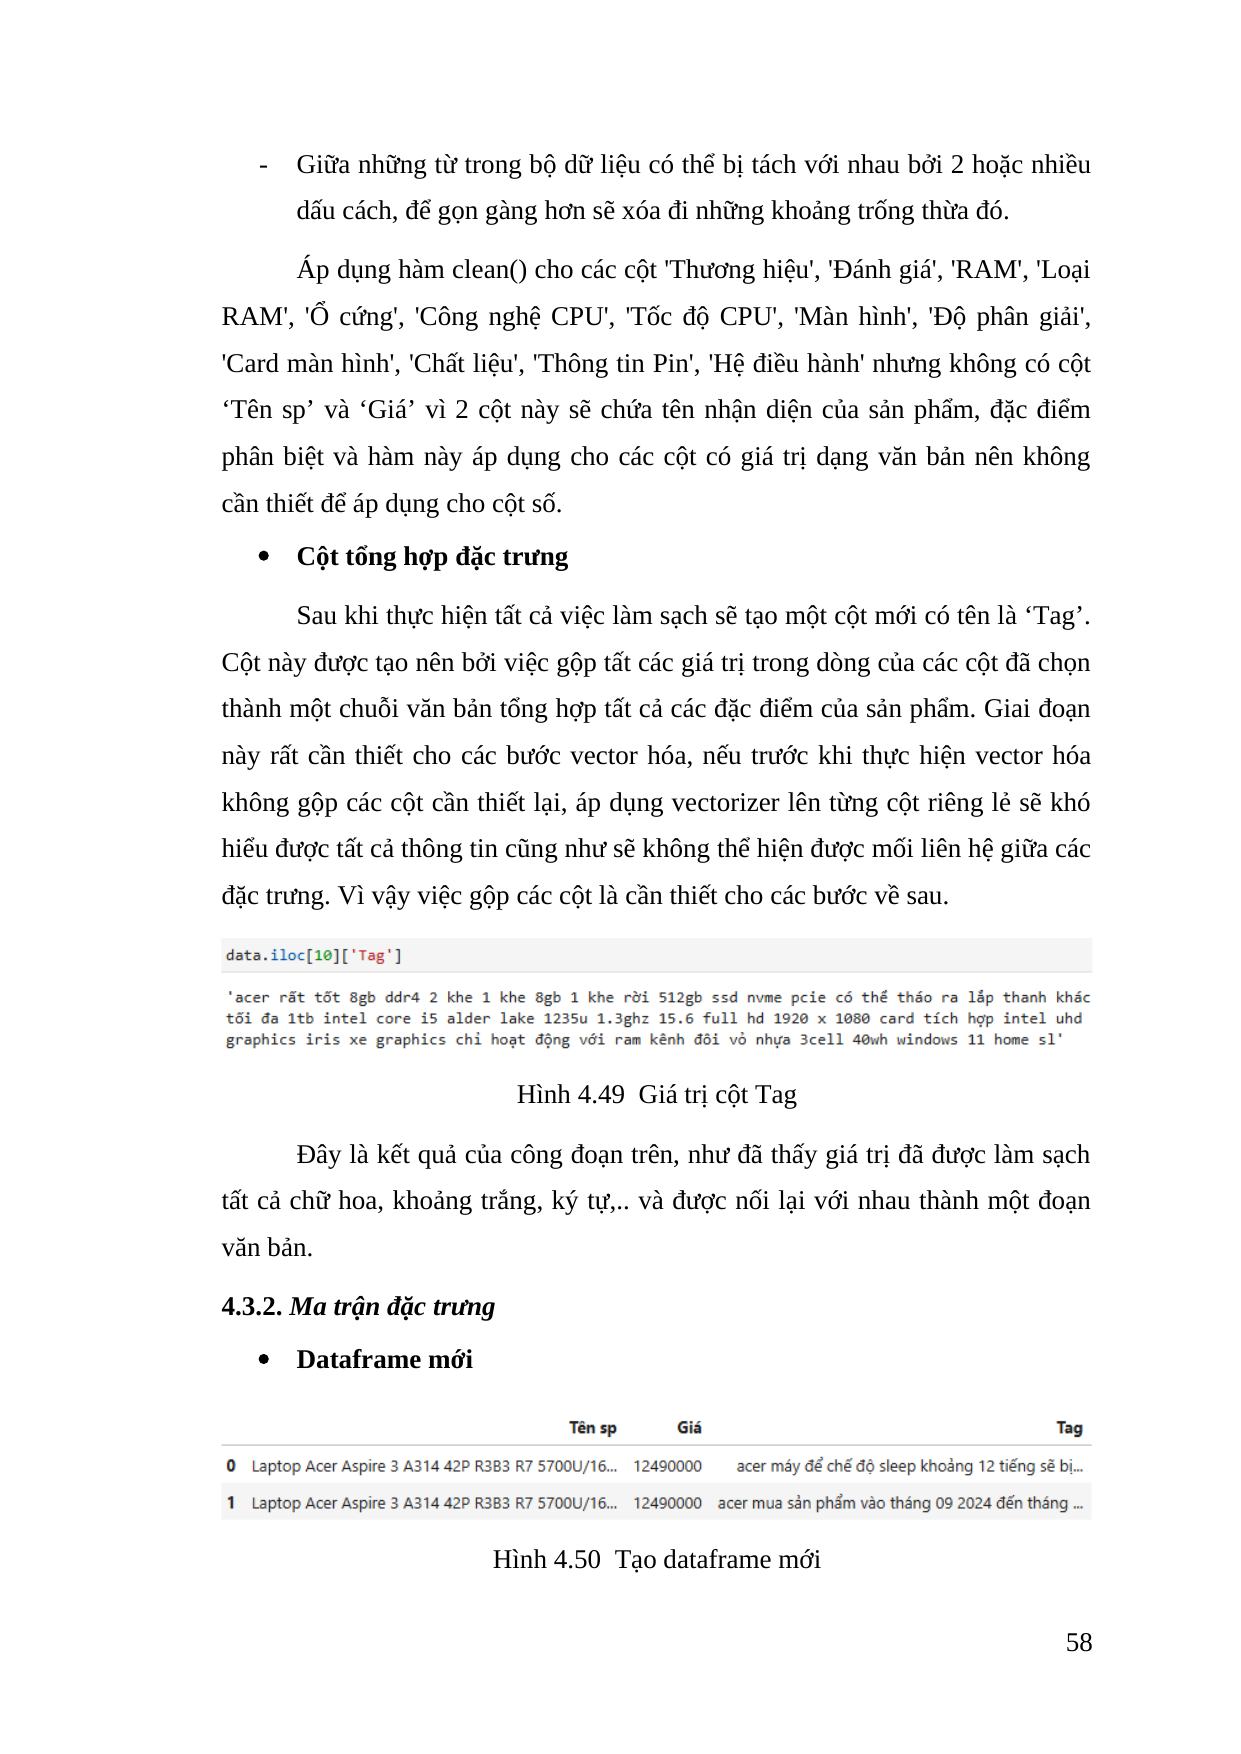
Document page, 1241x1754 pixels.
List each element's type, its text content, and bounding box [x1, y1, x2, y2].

text Đây là kết quả của công đoạn trên, như đã thấy giá trị đã được làm sạch tất cả chữ hoa, khoảng trắng, ký tự,.. và được nối lại với nhau thành một đoạn văn bản. [221, 1138, 1092, 1262]
subtitle Ma trận đặc trưng [221, 1290, 1092, 1321]
picture [221, 938, 1093, 1057]
list Giữa những từ trong bộ dữ liệu có thể bị tách với nhau bởi 2 hoặc nhiều dấu cách, để gọn gàng hơn sẽ xóa đi những khoảng trống thừa đó. [259, 148, 1092, 226]
picture [221, 1402, 1093, 1521]
list Dataframe mới [259, 1343, 1092, 1374]
text Áp dụng hàm clean() cho các cột 'Thương hiệu', 'Đánh giá', 'RAM', 'Loại RAM', 'Ổ cứng', 'Công nghệ CPU', 'Tốc độ CPU', 'Màn hình', 'Độ phân giải', 'Card màn hình', 'Chất liệu', 'Thông tin Pin', 'Hệ điều hành' nhưng không có cột ‘Tên sp’ và ‘Giá’ vì 2 cột này sẽ chứa tên nhận diện của sản phẩm, đặc điểm phân biệt và hàm này áp dụng cho các cột có giá trị dạng văn bản nên không cần thiết để áp dụng cho cột số. [221, 253, 1092, 518]
list Cột tổng hợp đặc trưng [259, 540, 1092, 571]
text Sau khi thực hiện tất cả việc làm sạch sẽ tạo một cột mới có tên là ‘Tag’. Cột này được tạo nên bởi việc gộp tất các giá trị trong dòng của các cột đã chọn thành một chuỗi văn bản tổng hợp tất cả các đặc điểm của sản phẩm. Giai đoạn này rất cần thiết cho các bước vector hóa, nếu trước khi thực hiện vector hóa không gộp các cột cần thiết lại, áp dụng vectorizer lên từng cột riêng lẻ sẽ khó hiểu được tất cả thông tin cũng như sẽ không thể hiện được mối liên hệ giữa các đặc trưng. Vì vậy việc gộp các cột là cần thiết cho các bước về sau. [221, 599, 1092, 910]
